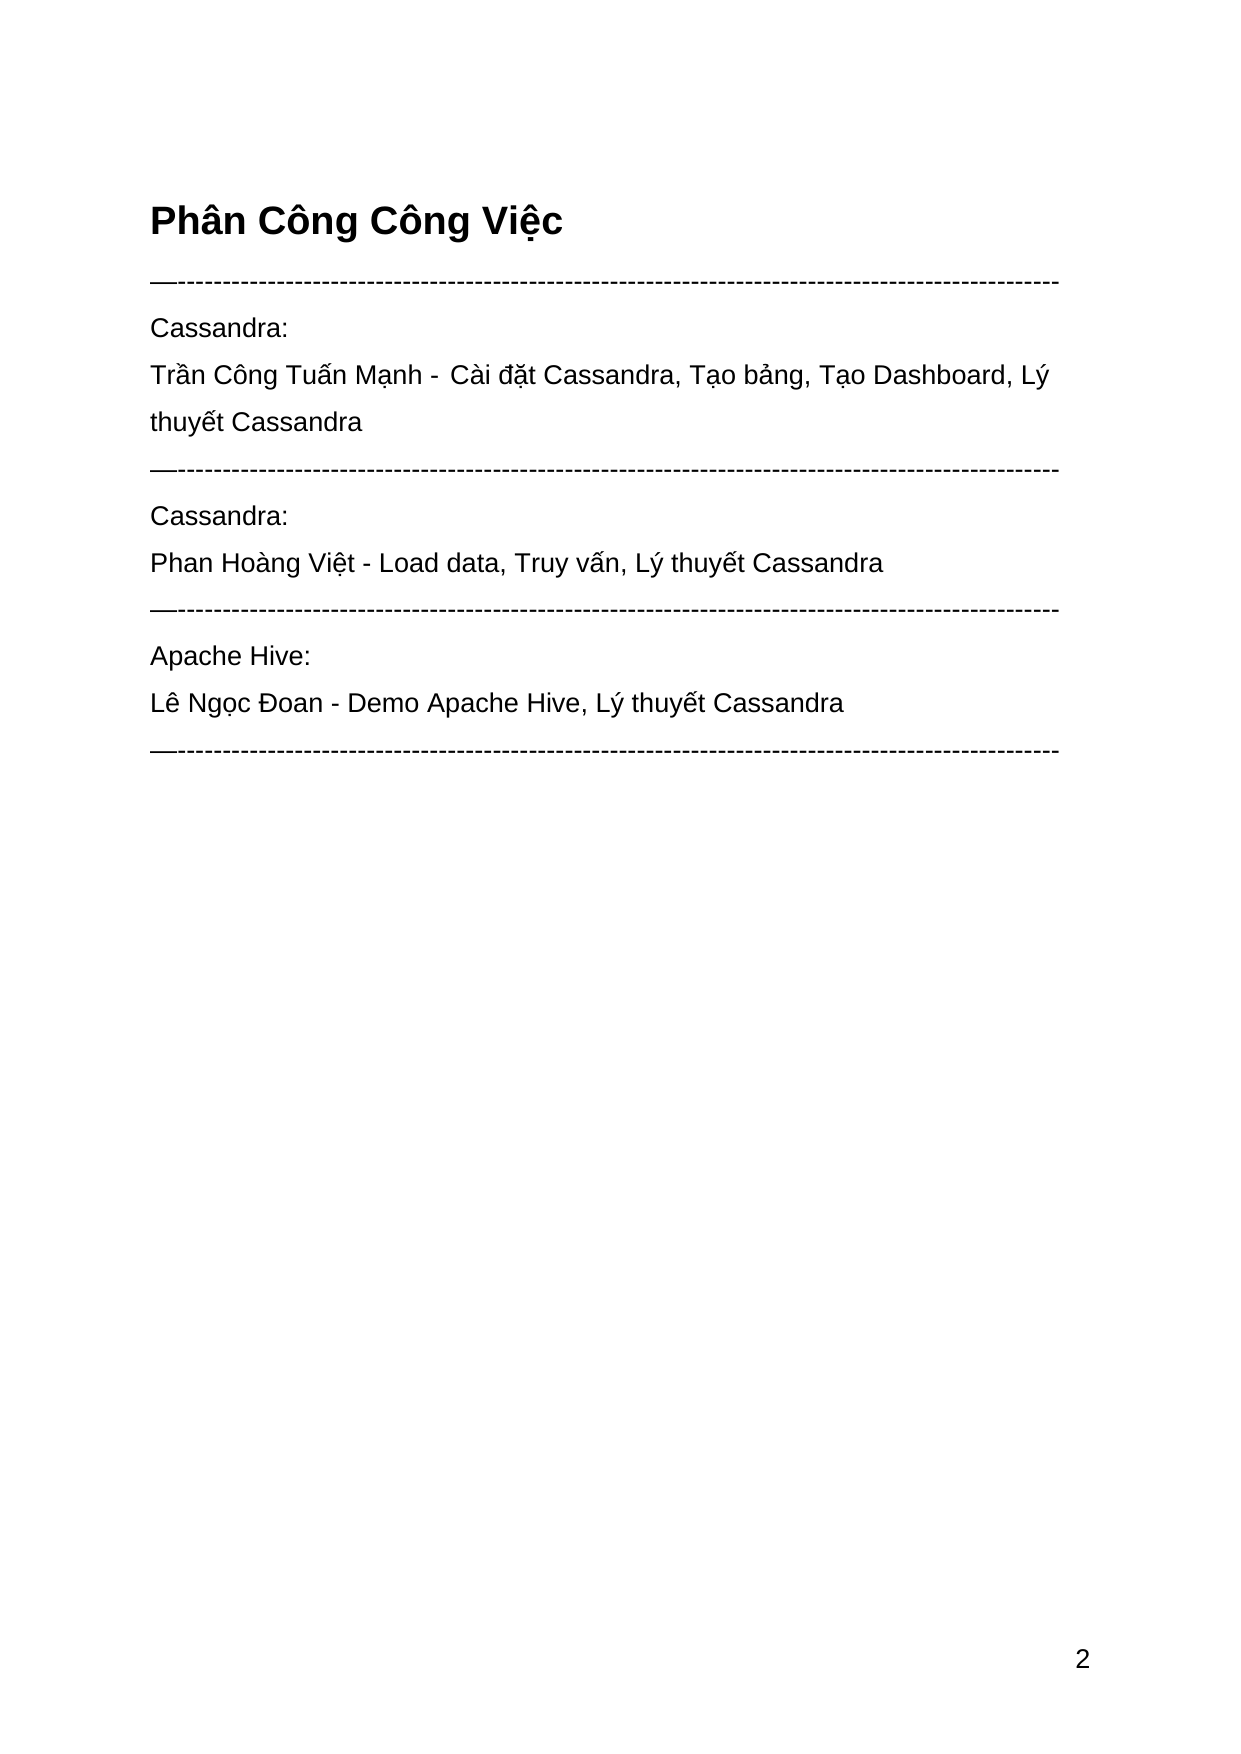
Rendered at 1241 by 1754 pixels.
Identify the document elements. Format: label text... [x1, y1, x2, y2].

text —-------------------------------------------------------------------------------------------------- [150, 265, 1090, 297]
text Cassandra: [150, 312, 1090, 343]
text —-------------------------------------------------------------------------------------------------- [150, 453, 1090, 484]
text Apache Hive: [150, 640, 1090, 672]
text Phân Công Công Việc [150, 197, 1090, 242]
text Trần Công Tuấn Mạnh - Cài đặt Cassandra, Tạo bảng, Tạo Dashboard, Lý thuyết Cassandra [150, 359, 1090, 437]
text Cassandra: [150, 500, 1090, 531]
text —-------------------------------------------------------------------------------------------------- [150, 593, 1090, 625]
text —-------------------------------------------------------------------------------------------------- [150, 734, 1090, 765]
text Phan Hoàng Việt - Load data, Truy vấn, Lý thuyết Cassandra [150, 547, 1090, 578]
text Lê Ngọc Đoan - Demo Apache Hive, Lý thuyết Cassandra [150, 687, 1090, 718]
